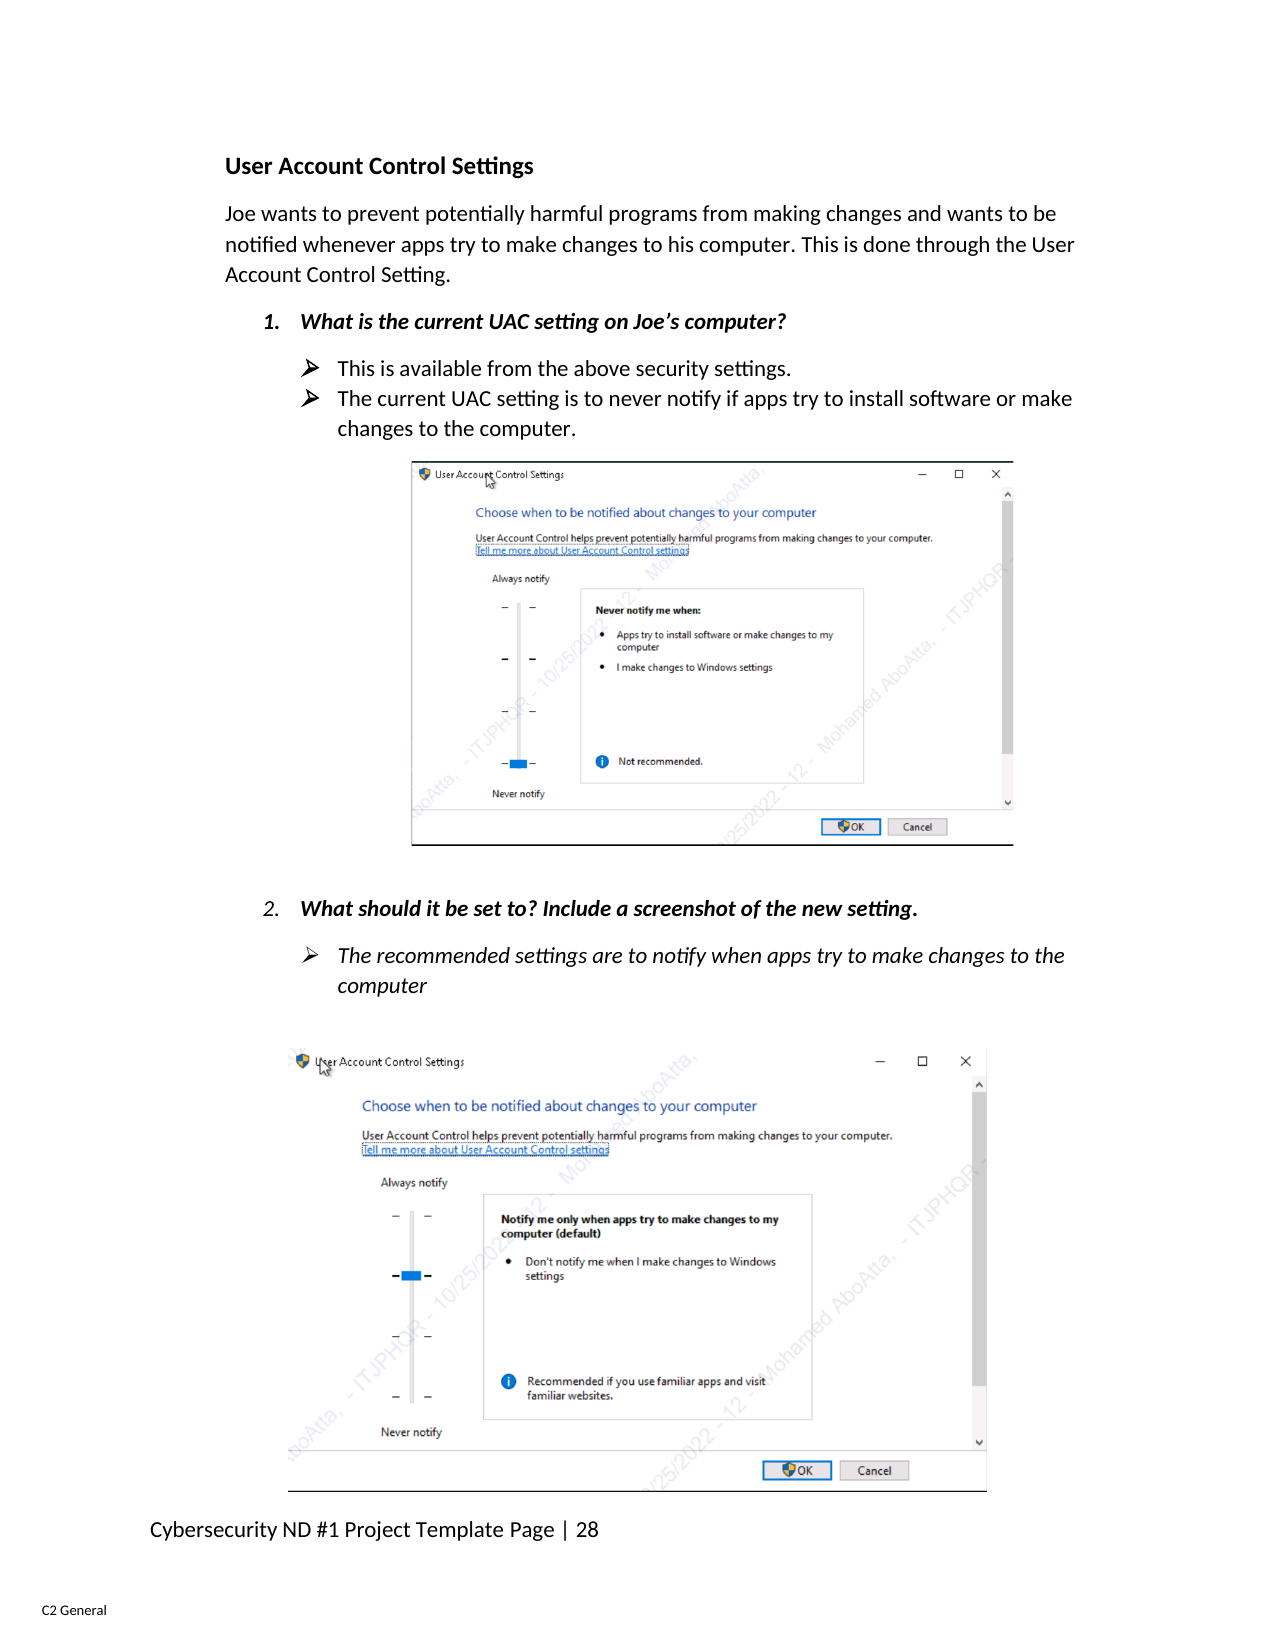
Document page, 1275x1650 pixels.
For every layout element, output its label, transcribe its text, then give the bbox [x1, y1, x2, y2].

list What is the current UAC setting on Joe’s computer? [262, 307, 1125, 335]
list The current UAC setting is to never notify if apps try to install software or make changes to the computer. [300, 384, 1125, 442]
picture [288, 1048, 987, 1492]
list What should it be set to? Include a screenshot of the new setting. [262, 894, 1125, 923]
picture [411, 461, 1014, 846]
list This is available from the above security settings. [300, 354, 1125, 382]
list The recommended settings are to notify when apps try to make changes to the computer [300, 941, 1125, 1000]
text Joe wants to prevent potentially harmful programs from making changes and wants to be notified whenever apps try to make changes to his computer. This is done through the User Account Control Setting. [225, 199, 1125, 288]
text User Account Control Settings [225, 150, 1125, 181]
